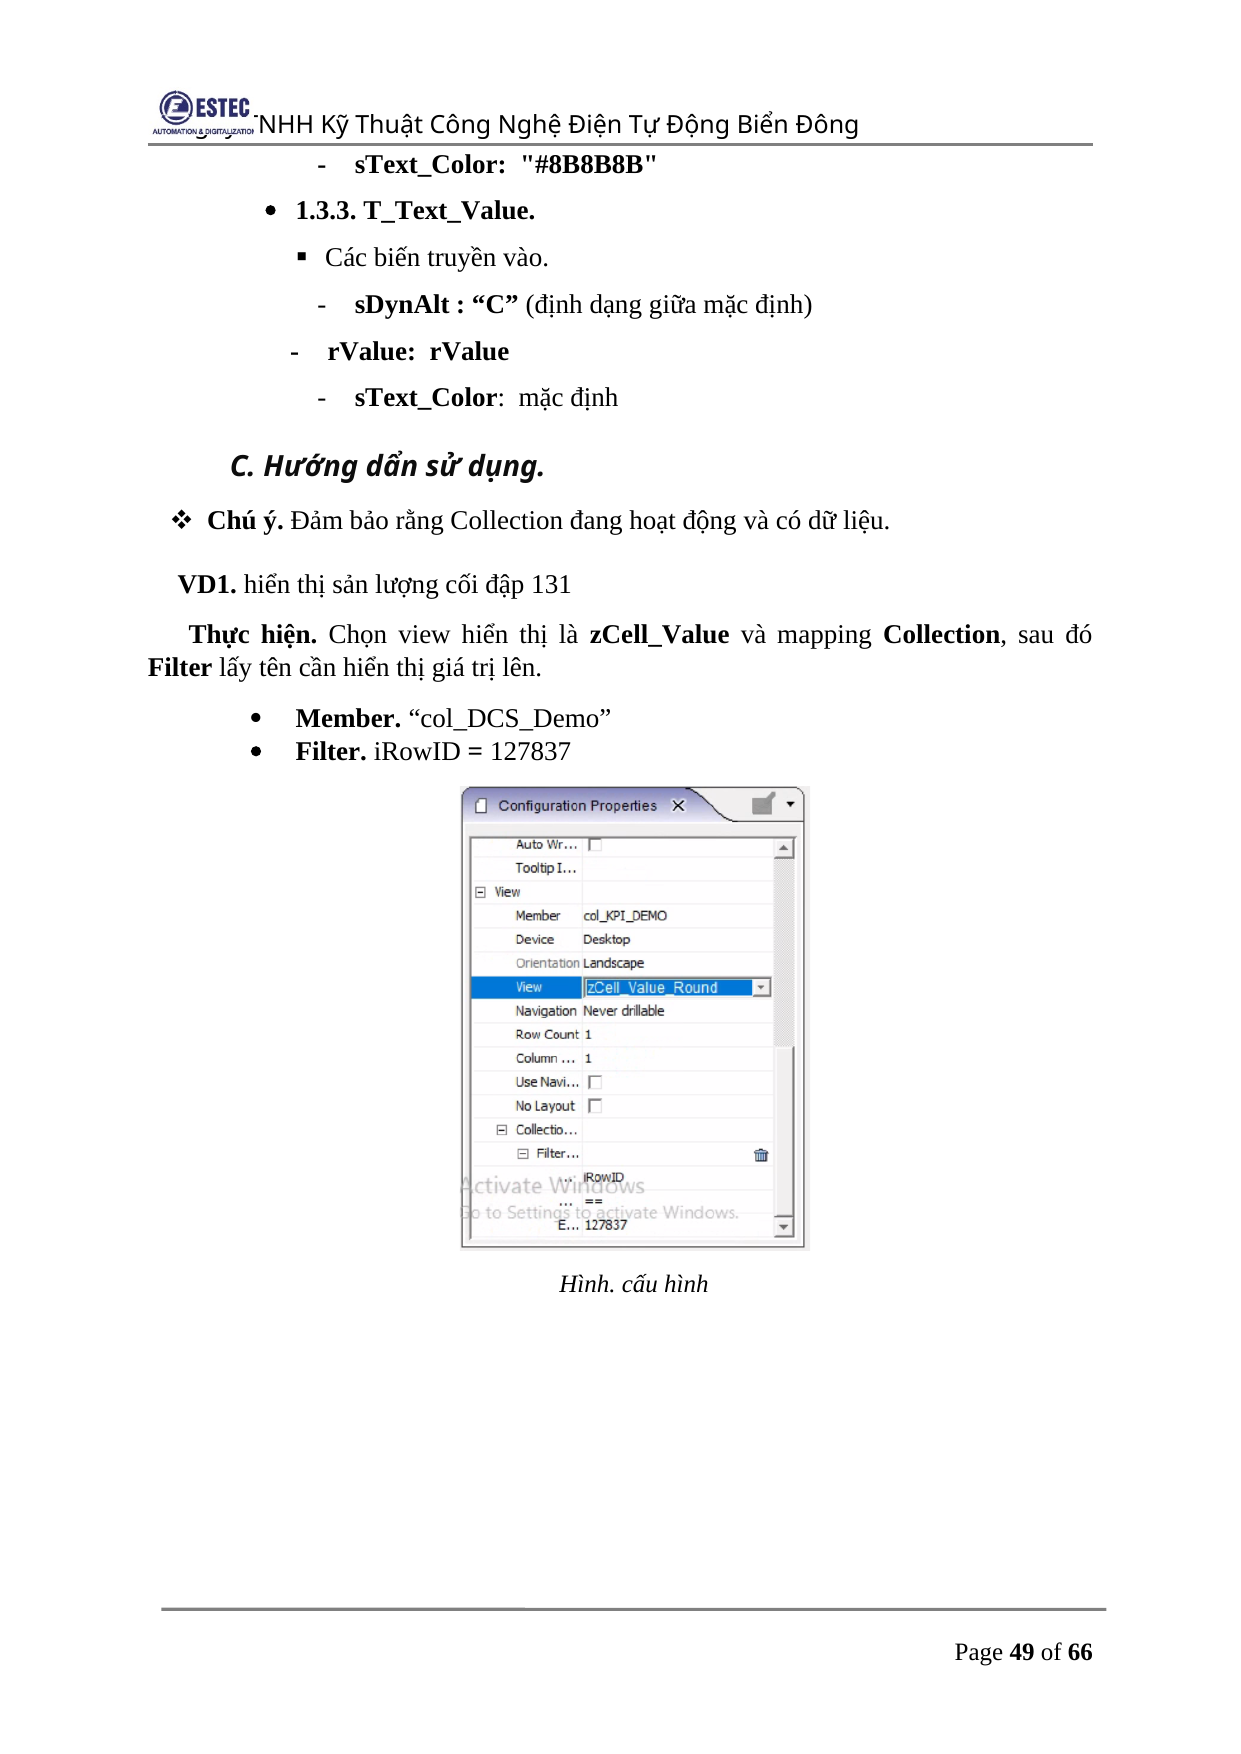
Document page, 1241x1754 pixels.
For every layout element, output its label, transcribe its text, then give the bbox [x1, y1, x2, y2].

picture [147, 87, 254, 134]
picture [459, 786, 811, 1251]
list Các biến truyền vào. [295, 241, 1092, 272]
list sDynAlt : “C” (định dạng giữa mặc định) [317, 288, 1092, 319]
list Filter. iRowID = 127837 [251, 736, 1092, 767]
list sText_Color: "#8B8B8B" [317, 148, 1092, 179]
list Member. “col_DCS_Demo” [251, 702, 1092, 733]
list sText_Color: mặc định [317, 381, 1092, 413]
text Thực hiện. Chọn view hiển thị là zCell_Value và mapping Collection, sau đó Filter lấy tên cần hiển thị giá trị lên. [148, 618, 1092, 683]
text VD1. hiển thị sản lượng cối đập 131 [177, 568, 1092, 599]
list Chú ý. Đảm bảo rằng Collection đang hoạt động và có dữ liệu. [169, 504, 1092, 536]
list T_Text_Value_S_0. [266, 194, 1092, 226]
text Hình. cấu hình [148, 1269, 1092, 1298]
subtitle C. Hướng dẩn sử dụng. [229, 445, 1092, 484]
list rValue: rValue [290, 335, 1092, 366]
